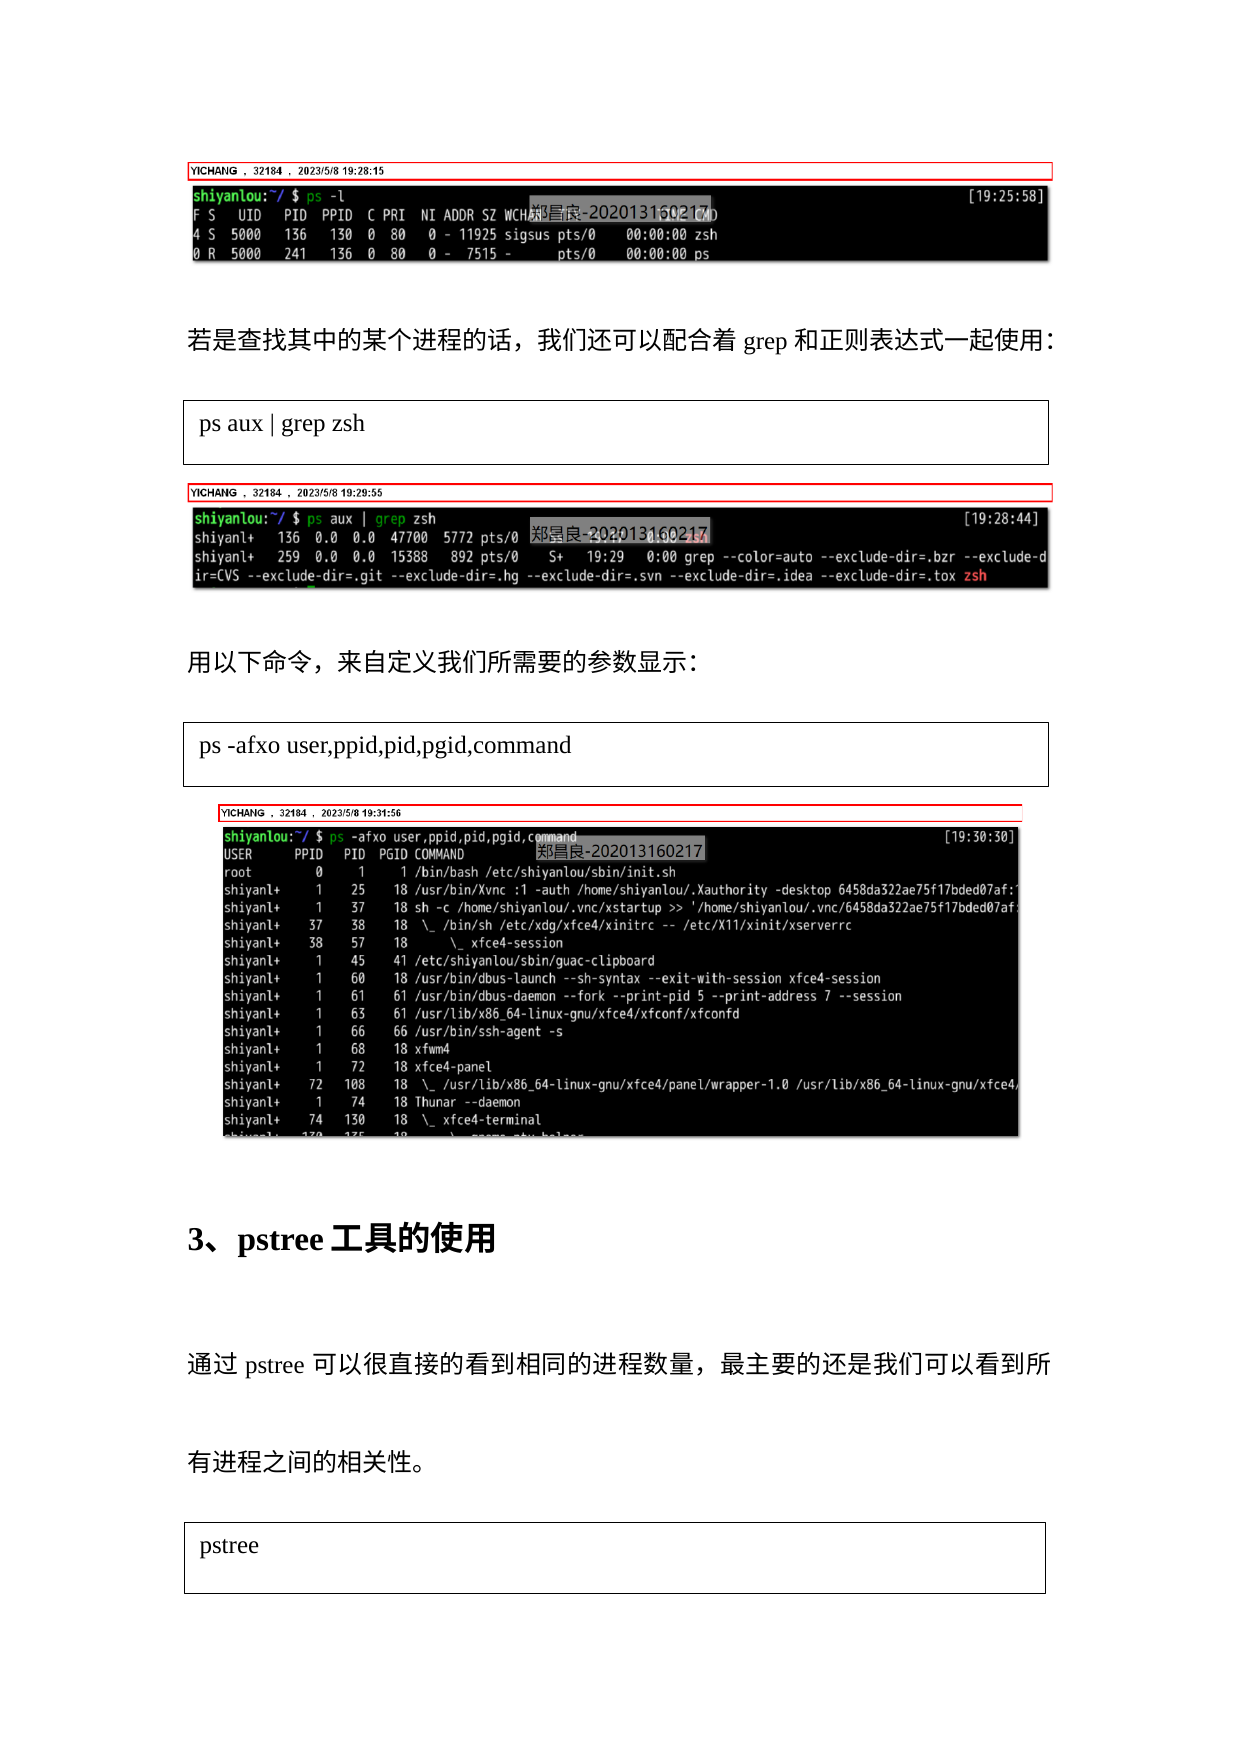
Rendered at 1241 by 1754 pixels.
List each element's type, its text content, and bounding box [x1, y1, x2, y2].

picture [187, 162, 1053, 266]
picture [187, 483, 1053, 593]
picture [218, 804, 1023, 1141]
subtitle 3、pstree工具的使用 [187, 1203, 1053, 1268]
text 若是查找其中的某个进程的话，我们还可以配合着 grep 和正则表达式一起使用： [187, 306, 1053, 371]
text 通过 pstree 可以很直接的看到相同的进程数量，最主要的还是我们可以看到所有进程之间的相关性。 [187, 1331, 1053, 1493]
text 用以下命令，来自定义我们所需要的参数显示： [187, 628, 1053, 693]
